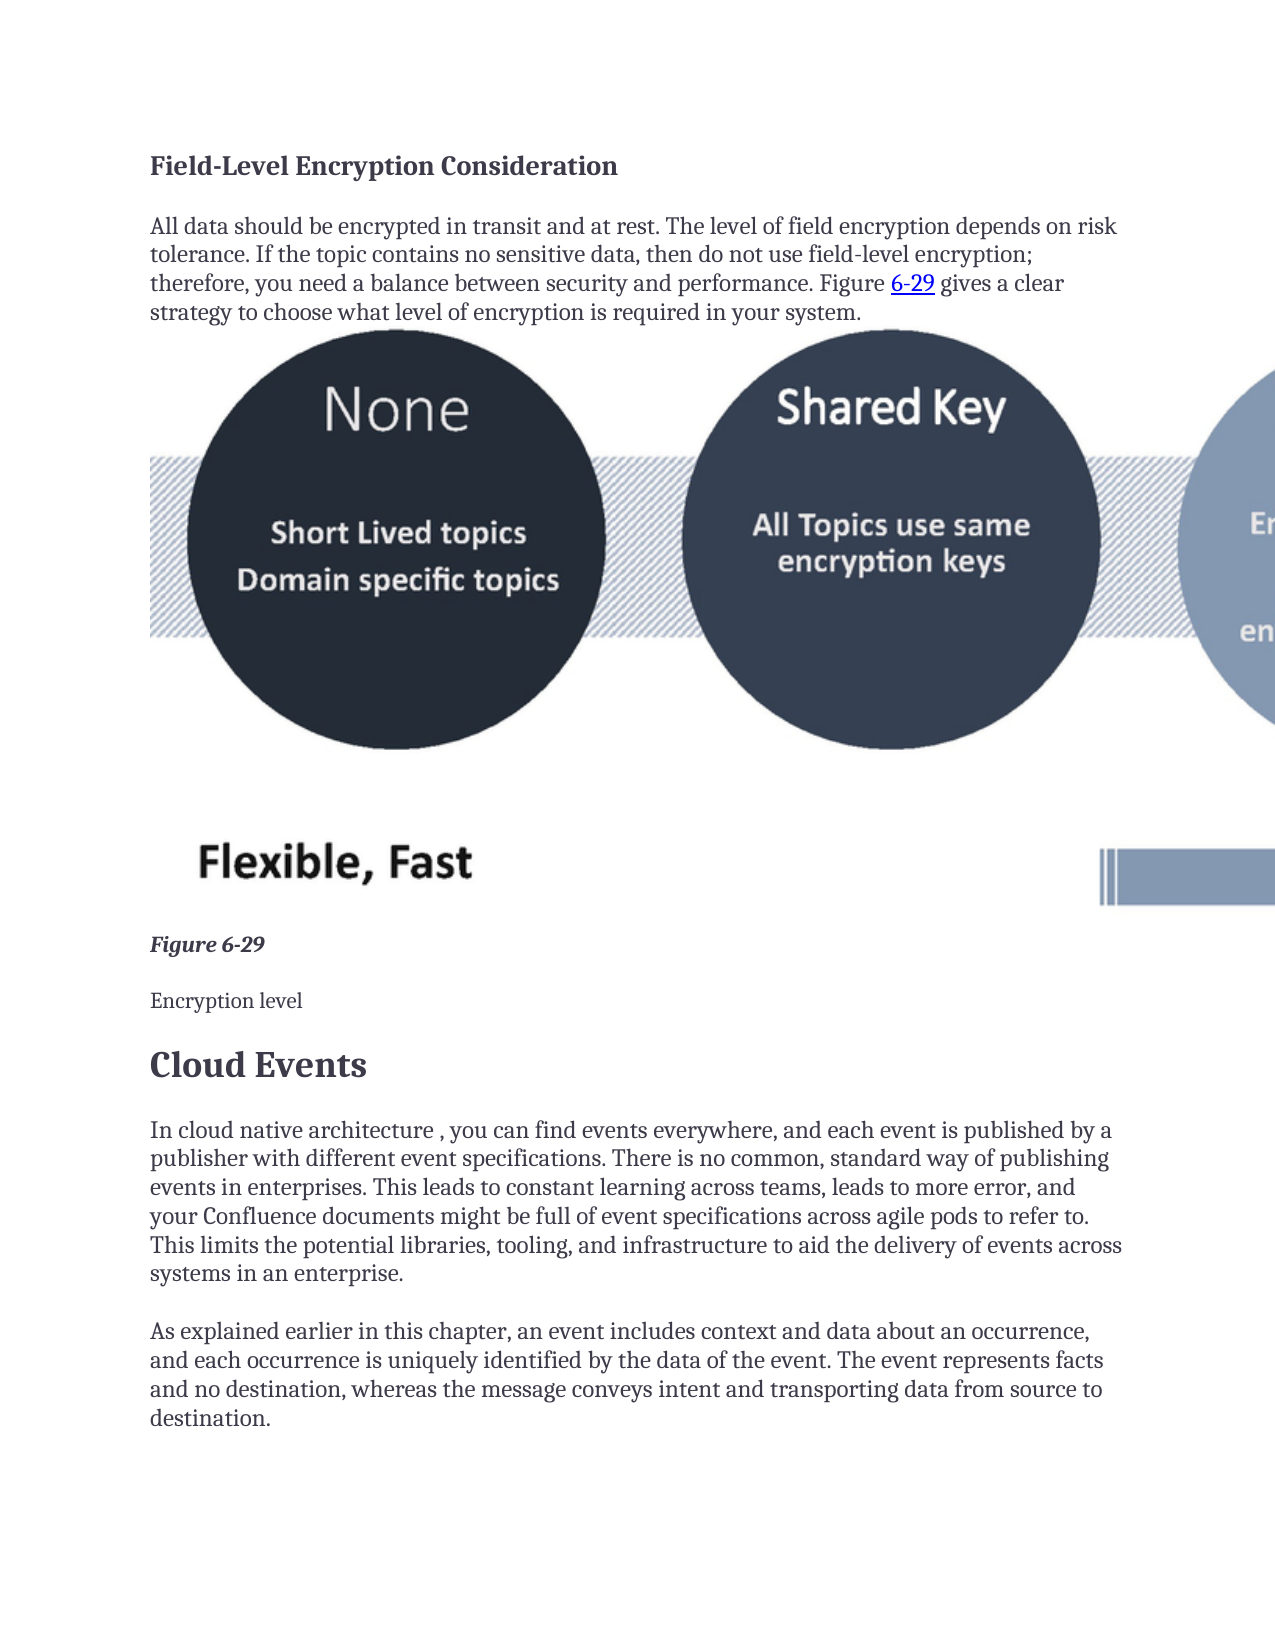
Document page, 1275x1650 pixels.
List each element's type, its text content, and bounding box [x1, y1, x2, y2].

text Figure 6-29 [150, 933, 1125, 959]
text Encryption level [150, 988, 1125, 1014]
text All data should be encrypted in transit and at rest. The level of field encryption depends on risk tolerance. If the topic contains no sensitive data, then do not use field-level encryption; therefore, you need a balance between security and performance. Figure 6-29 gives a clear strategy to choose what level of encryption is required in your system. [150, 212, 1125, 326]
text In cloud native architecture , you can find events everywhere, and each event is published by a publisher with different event specifications. There is no common, standard way of publishing events in enterprises. This leads to constant learning across teams, leads to more error, and your Confluence documents might be full of event specifications across agile pods to refer to. This limits the potential libraries, tooling, and infrastructure to aid the delivery of events across systems in an enterprise. [150, 1116, 1125, 1288]
picture [150, 326, 1275, 933]
text Field-Level Encryption Consideration [150, 150, 1125, 182]
text As explained earlier in this chapter, an event includes context and data about an occurrence, and each occurrence is uniquely identified by the data of the event. The event represents facts and no destination, whereas the message conveys intent and transporting data from source to destination. [150, 1317, 1125, 1432]
text Cloud Events [150, 1043, 1125, 1086]
